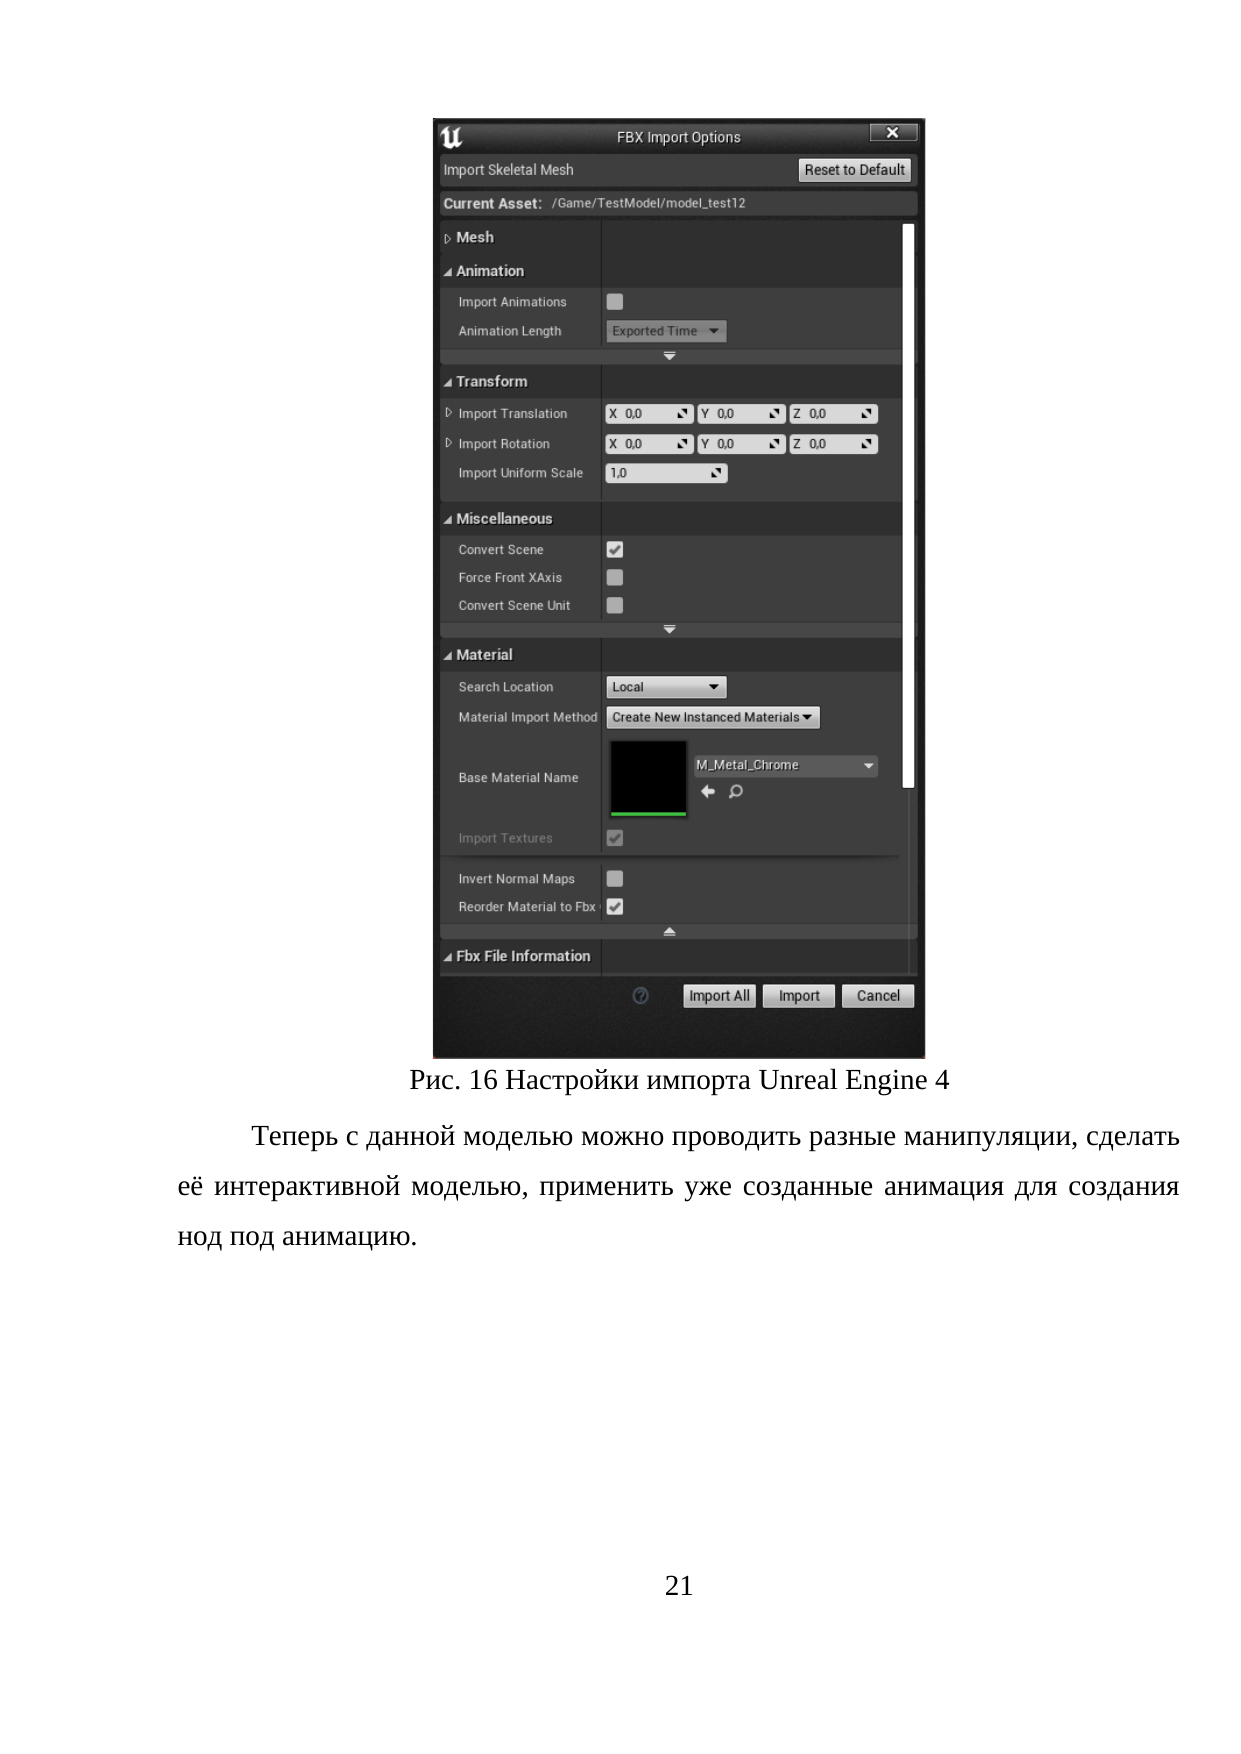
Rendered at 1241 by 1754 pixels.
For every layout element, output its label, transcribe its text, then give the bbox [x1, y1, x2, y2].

text Рис. 16 Настройки импорта Unreal Engine 4 [177, 1062, 1181, 1096]
text Теперь с данной моделью можно проводить разные манипуляции, сделать её интерактивной моделью, применить уже созданные анимация для создания нод под анимацию. [177, 1118, 1181, 1252]
picture [432, 118, 926, 1059]
